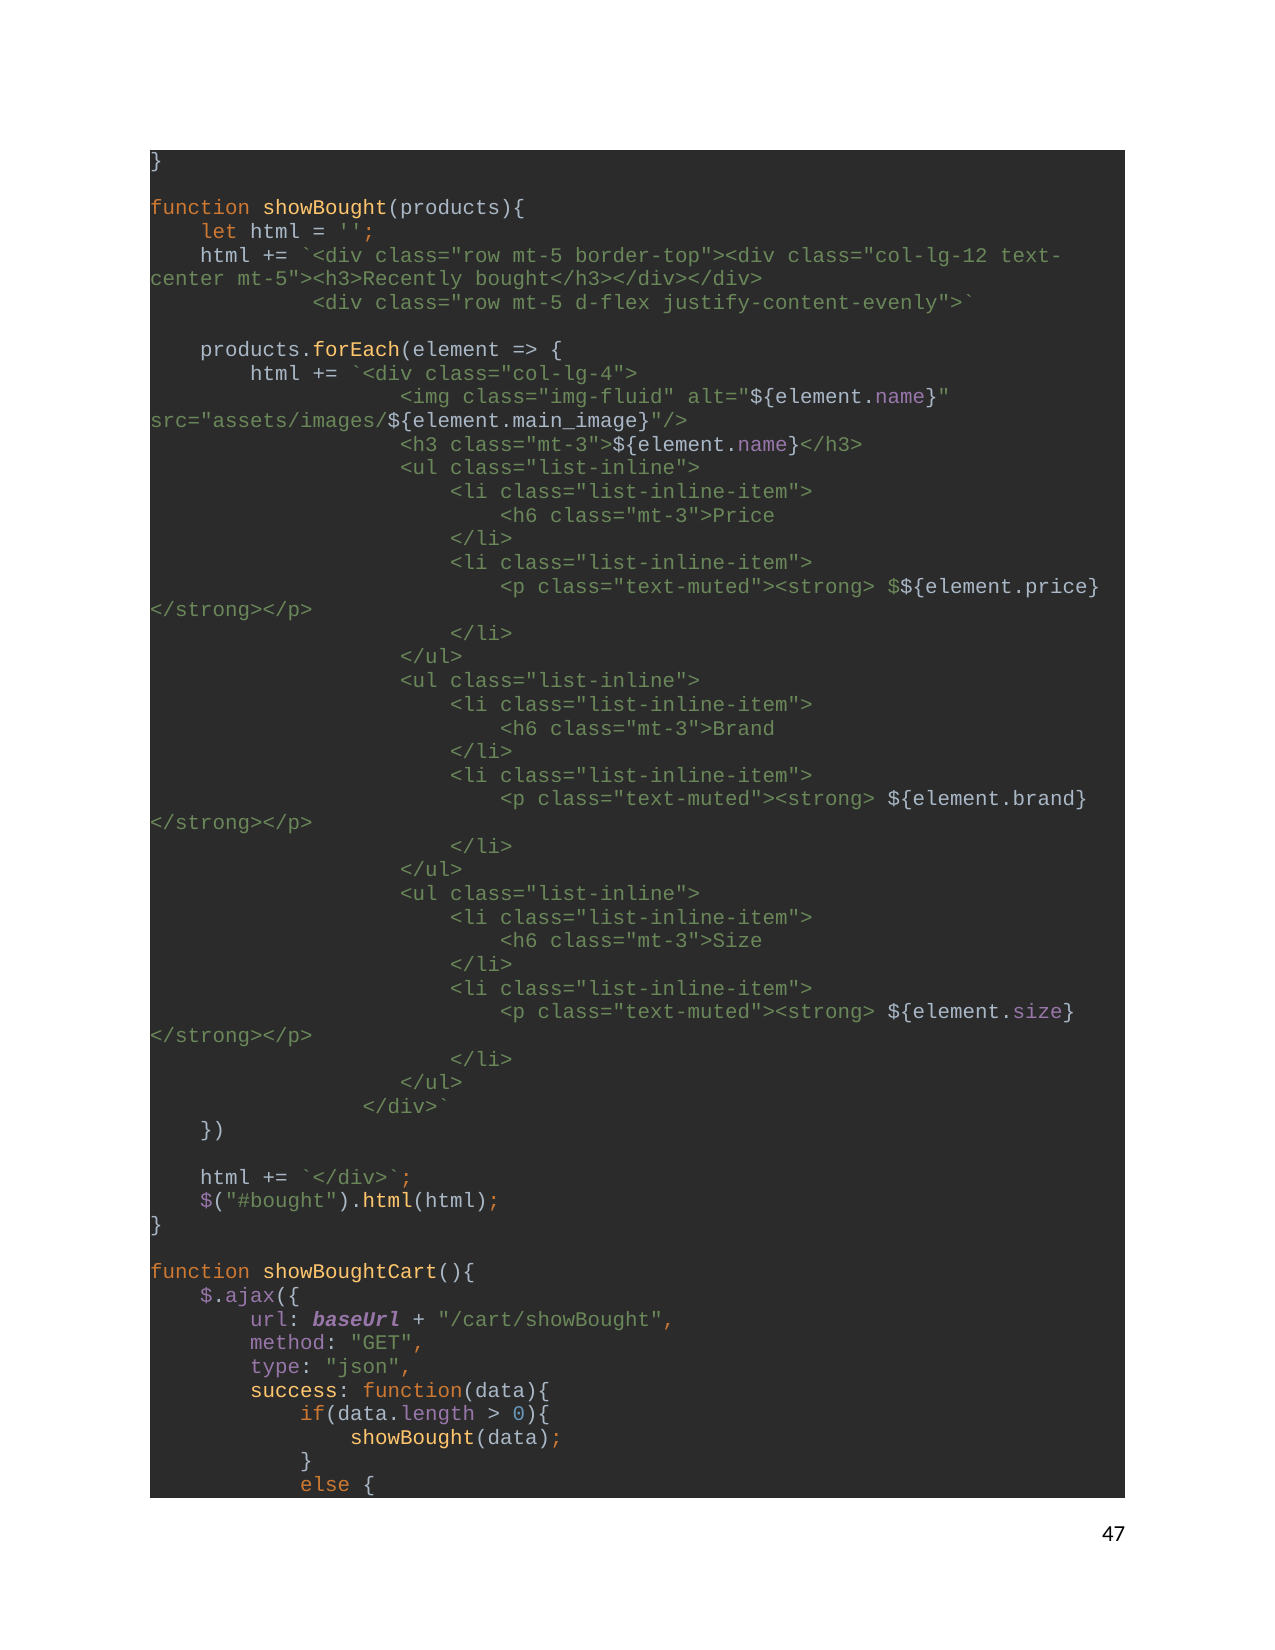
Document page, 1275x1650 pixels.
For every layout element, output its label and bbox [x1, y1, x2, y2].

text [150, 150, 1125, 1498]
